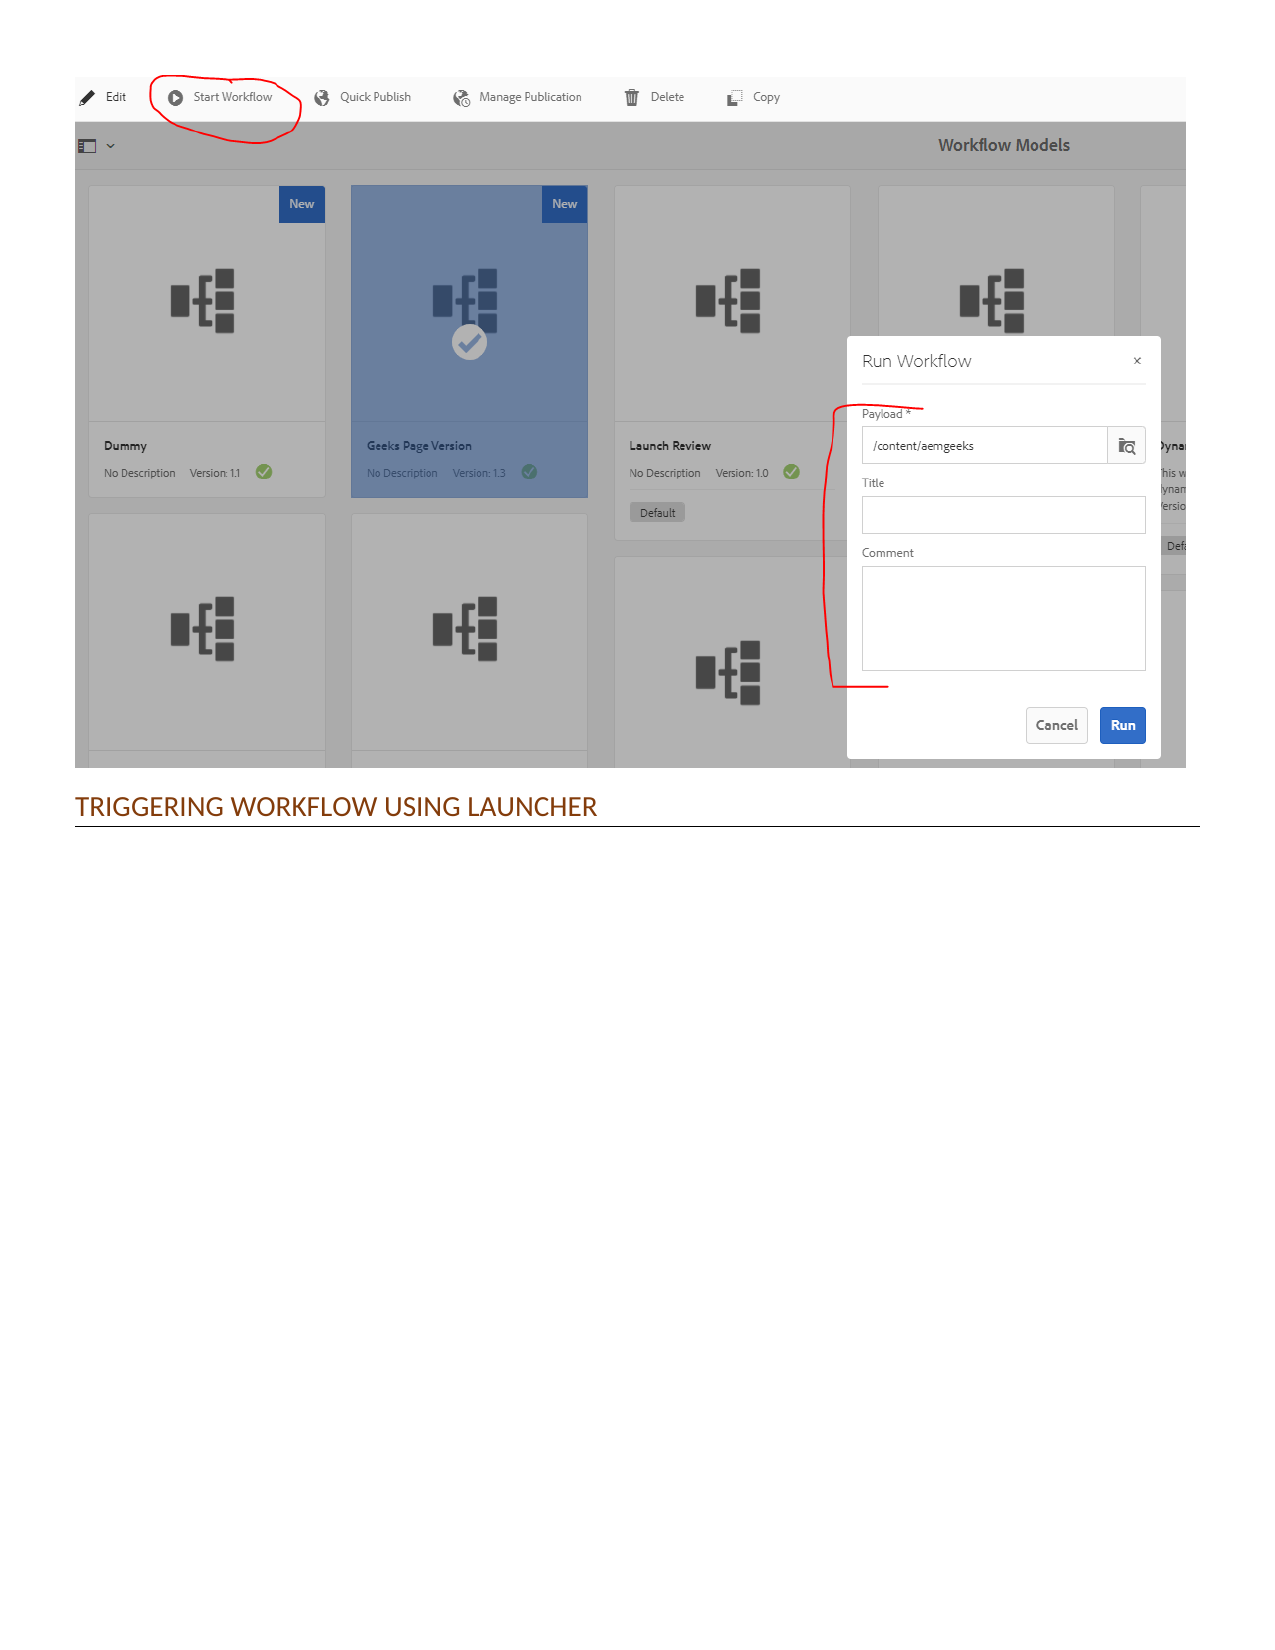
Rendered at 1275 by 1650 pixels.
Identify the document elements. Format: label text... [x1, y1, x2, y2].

picture [75, 75, 1186, 768]
subtitle TRIGGERING WORKFLOW USING LAUNCHER [75, 788, 1200, 826]
